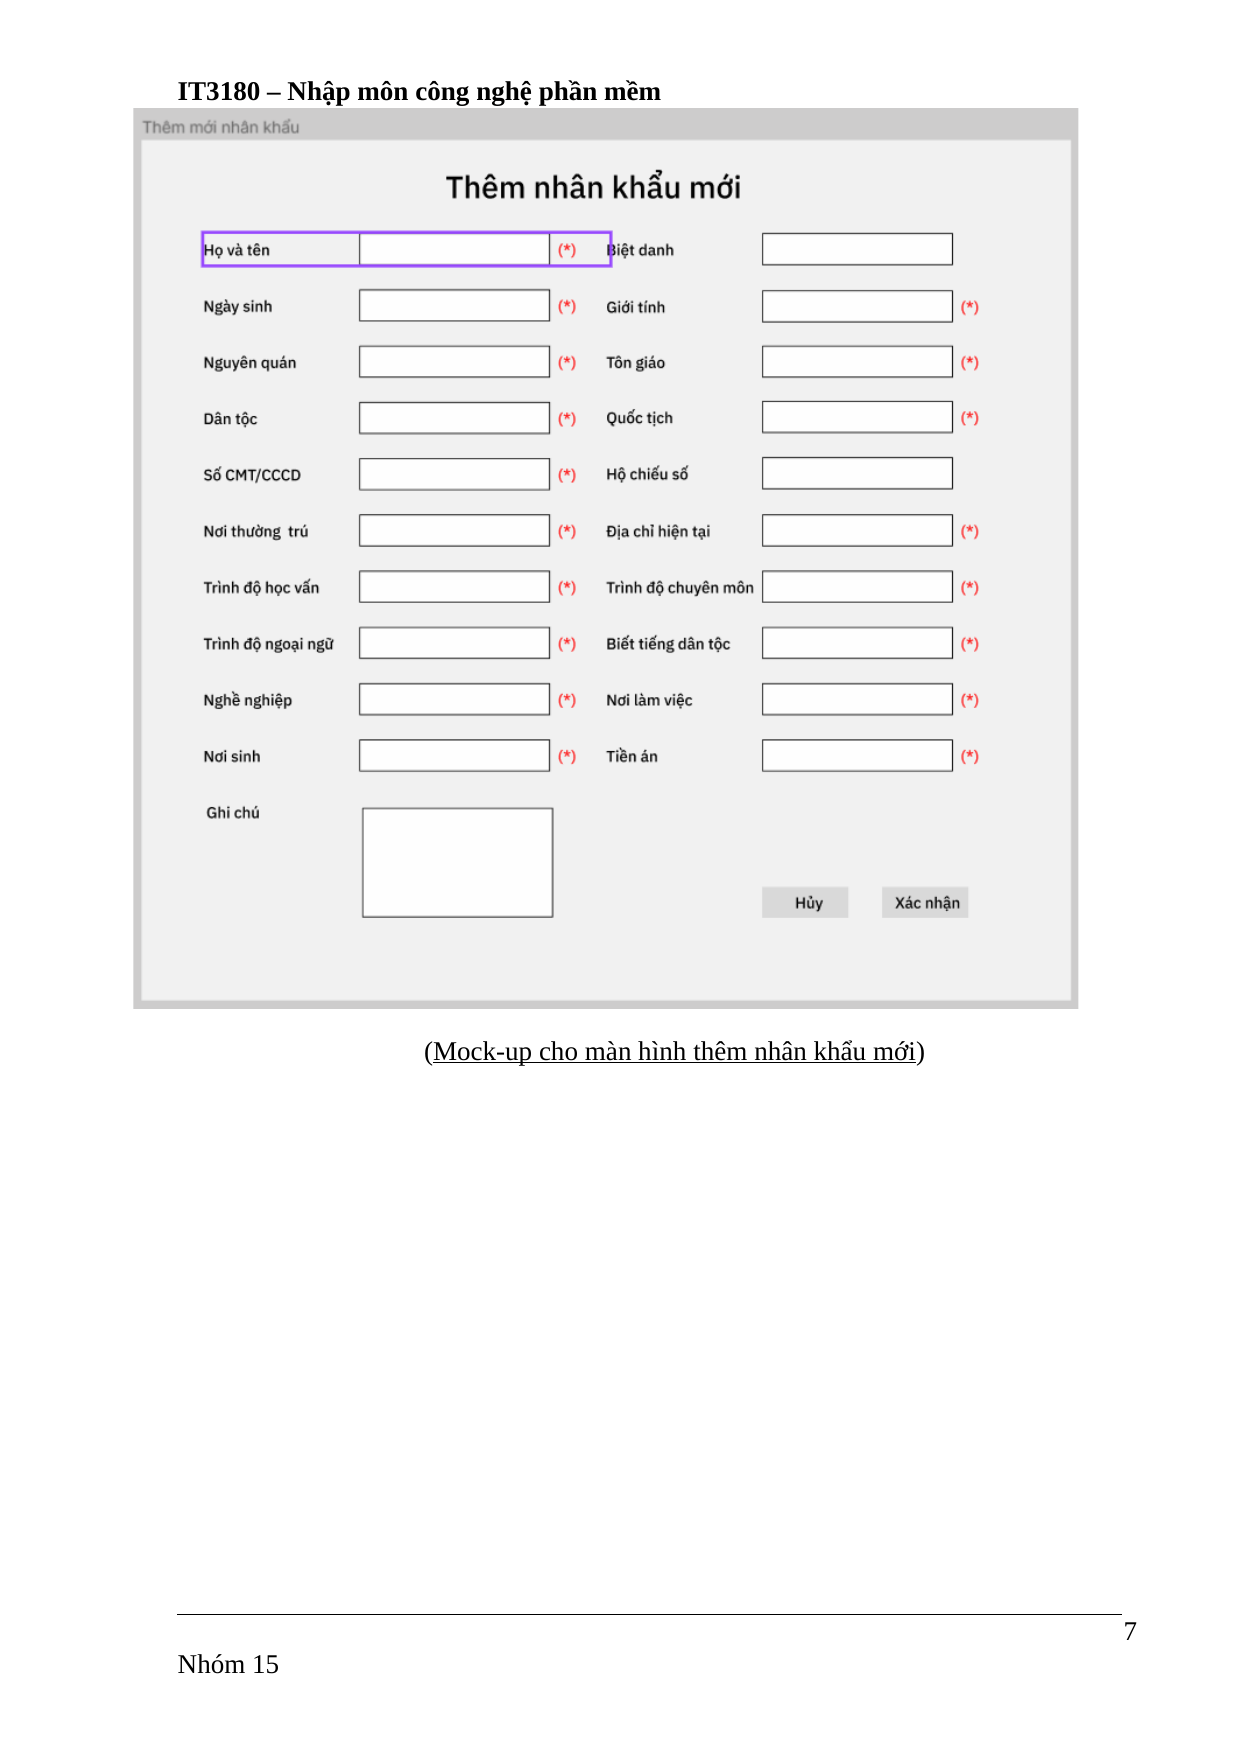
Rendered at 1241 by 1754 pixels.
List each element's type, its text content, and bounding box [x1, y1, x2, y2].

text (Mock-up cho màn hình thêm nhân khẩu mới) [133, 1035, 1215, 1066]
picture [133, 108, 1079, 1009]
